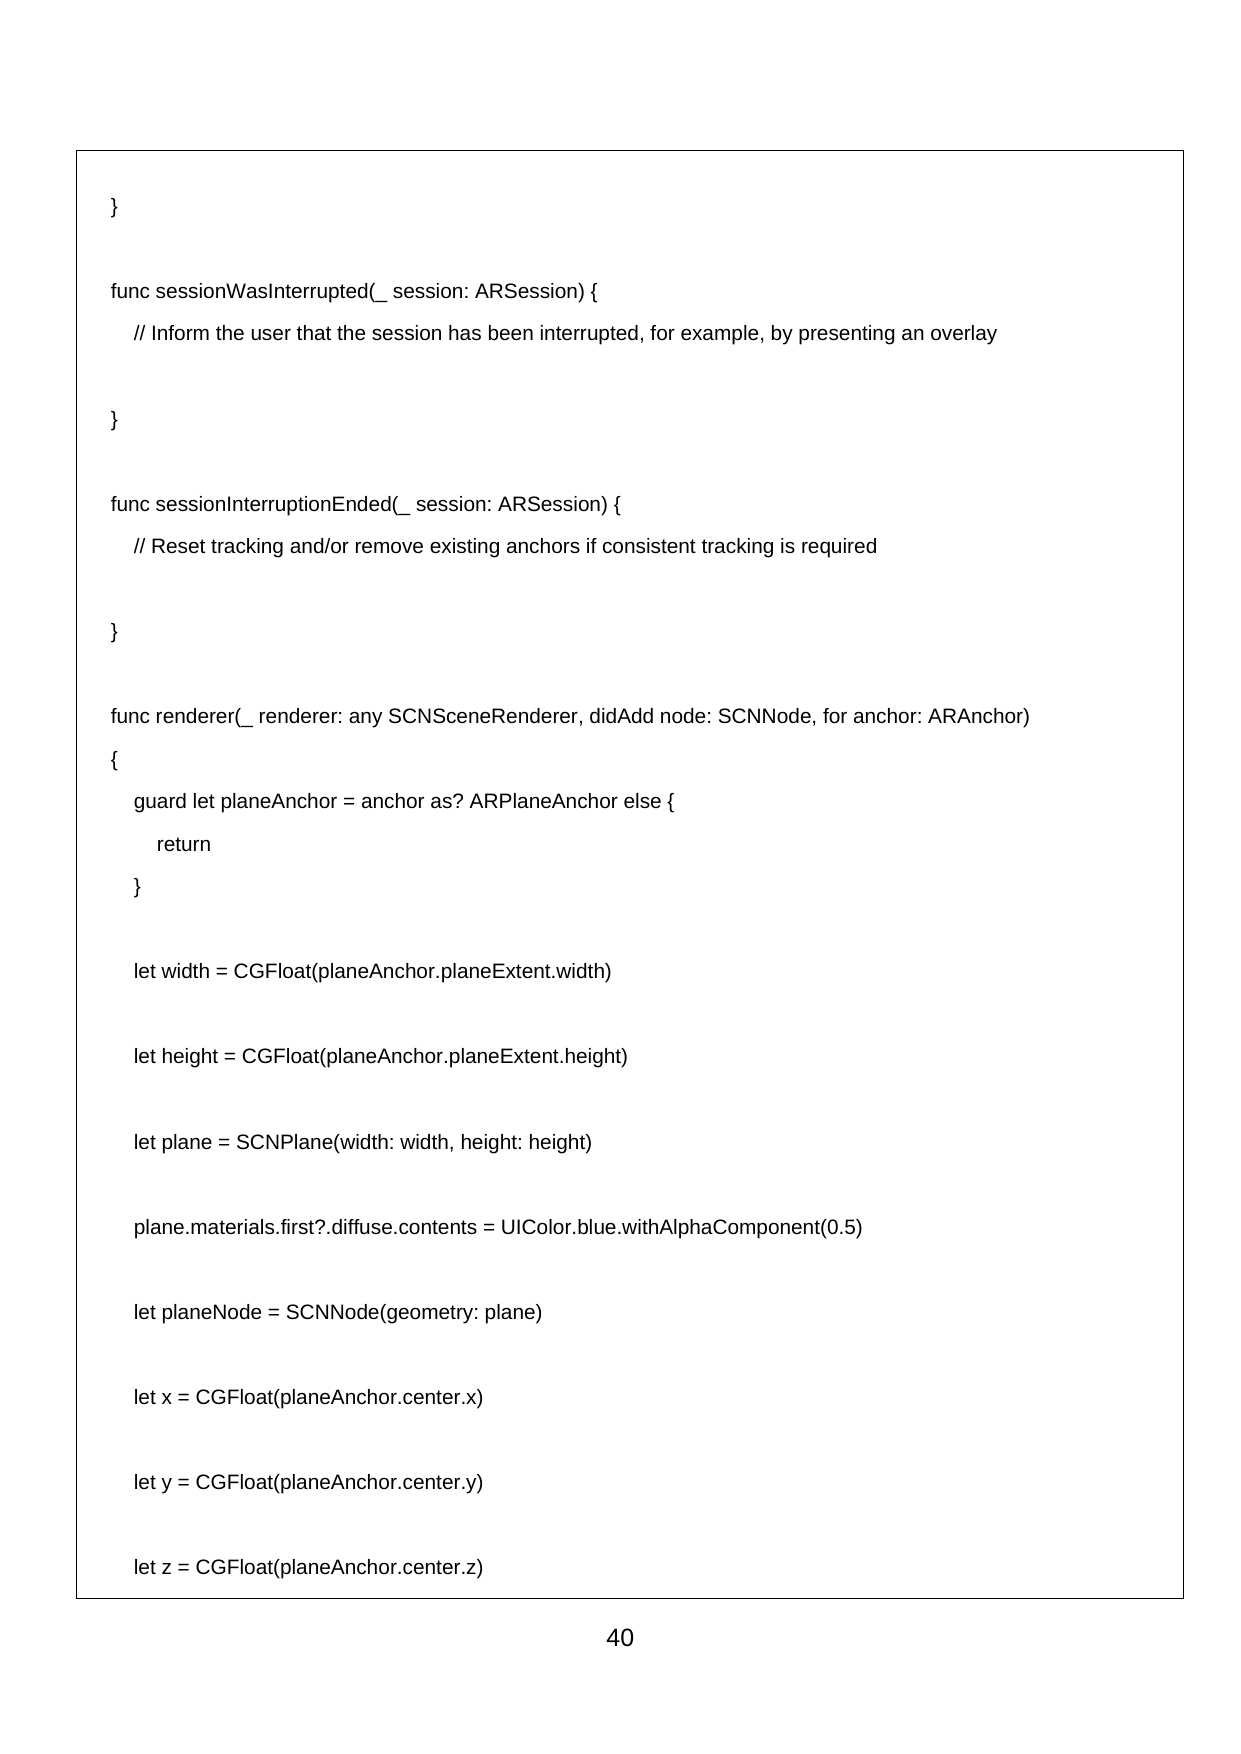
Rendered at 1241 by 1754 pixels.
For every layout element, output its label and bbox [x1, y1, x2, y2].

table_header [77, 151, 1183, 1597]
